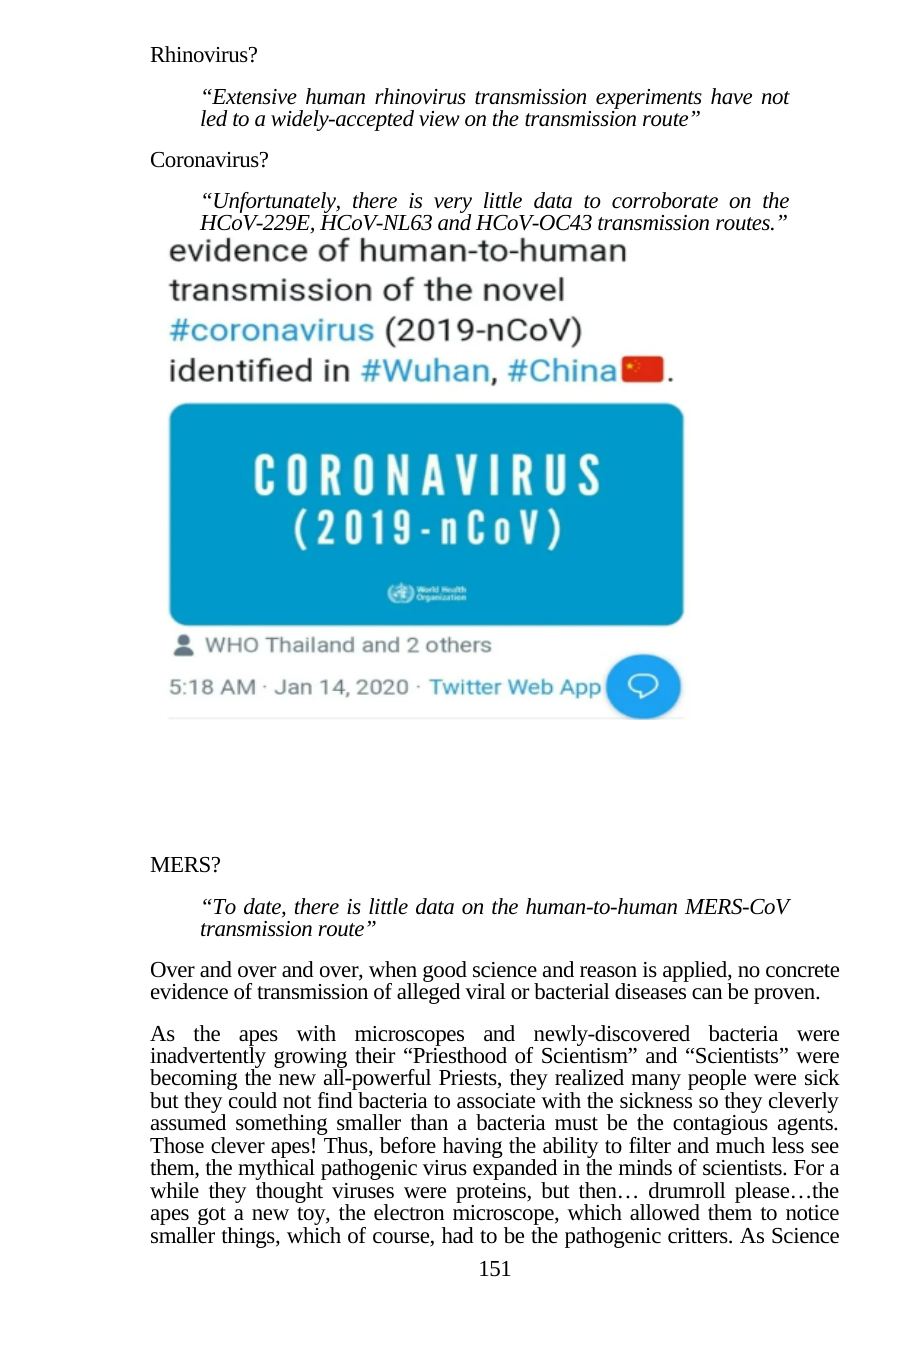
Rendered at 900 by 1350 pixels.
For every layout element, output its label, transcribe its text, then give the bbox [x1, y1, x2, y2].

picture [150, 235, 707, 720]
text “To date, there is little data on the human-to-human MERS-CoV transmission route” [200, 896, 790, 941]
text Rhinovirus? [150, 45, 840, 67]
text Over and over and over, when good science and reason is applied, no concrete evidence of transmission of alleged viral or bacterial diseases can be proven. [150, 960, 840, 1005]
text Coronavirus? [150, 150, 840, 172]
text “Extensive human rhinovirus transmission experiments have not led to a widely-accepted view on the transmission route” [200, 86, 790, 131]
text MERS? [150, 855, 840, 877]
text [150, 1023, 840, 1248]
text “Unfortunately, there is very little data to corroborate on the HCoV-229E, HCoV-NL63 and HCoV-OC43 transmission routes.” [200, 191, 790, 236]
